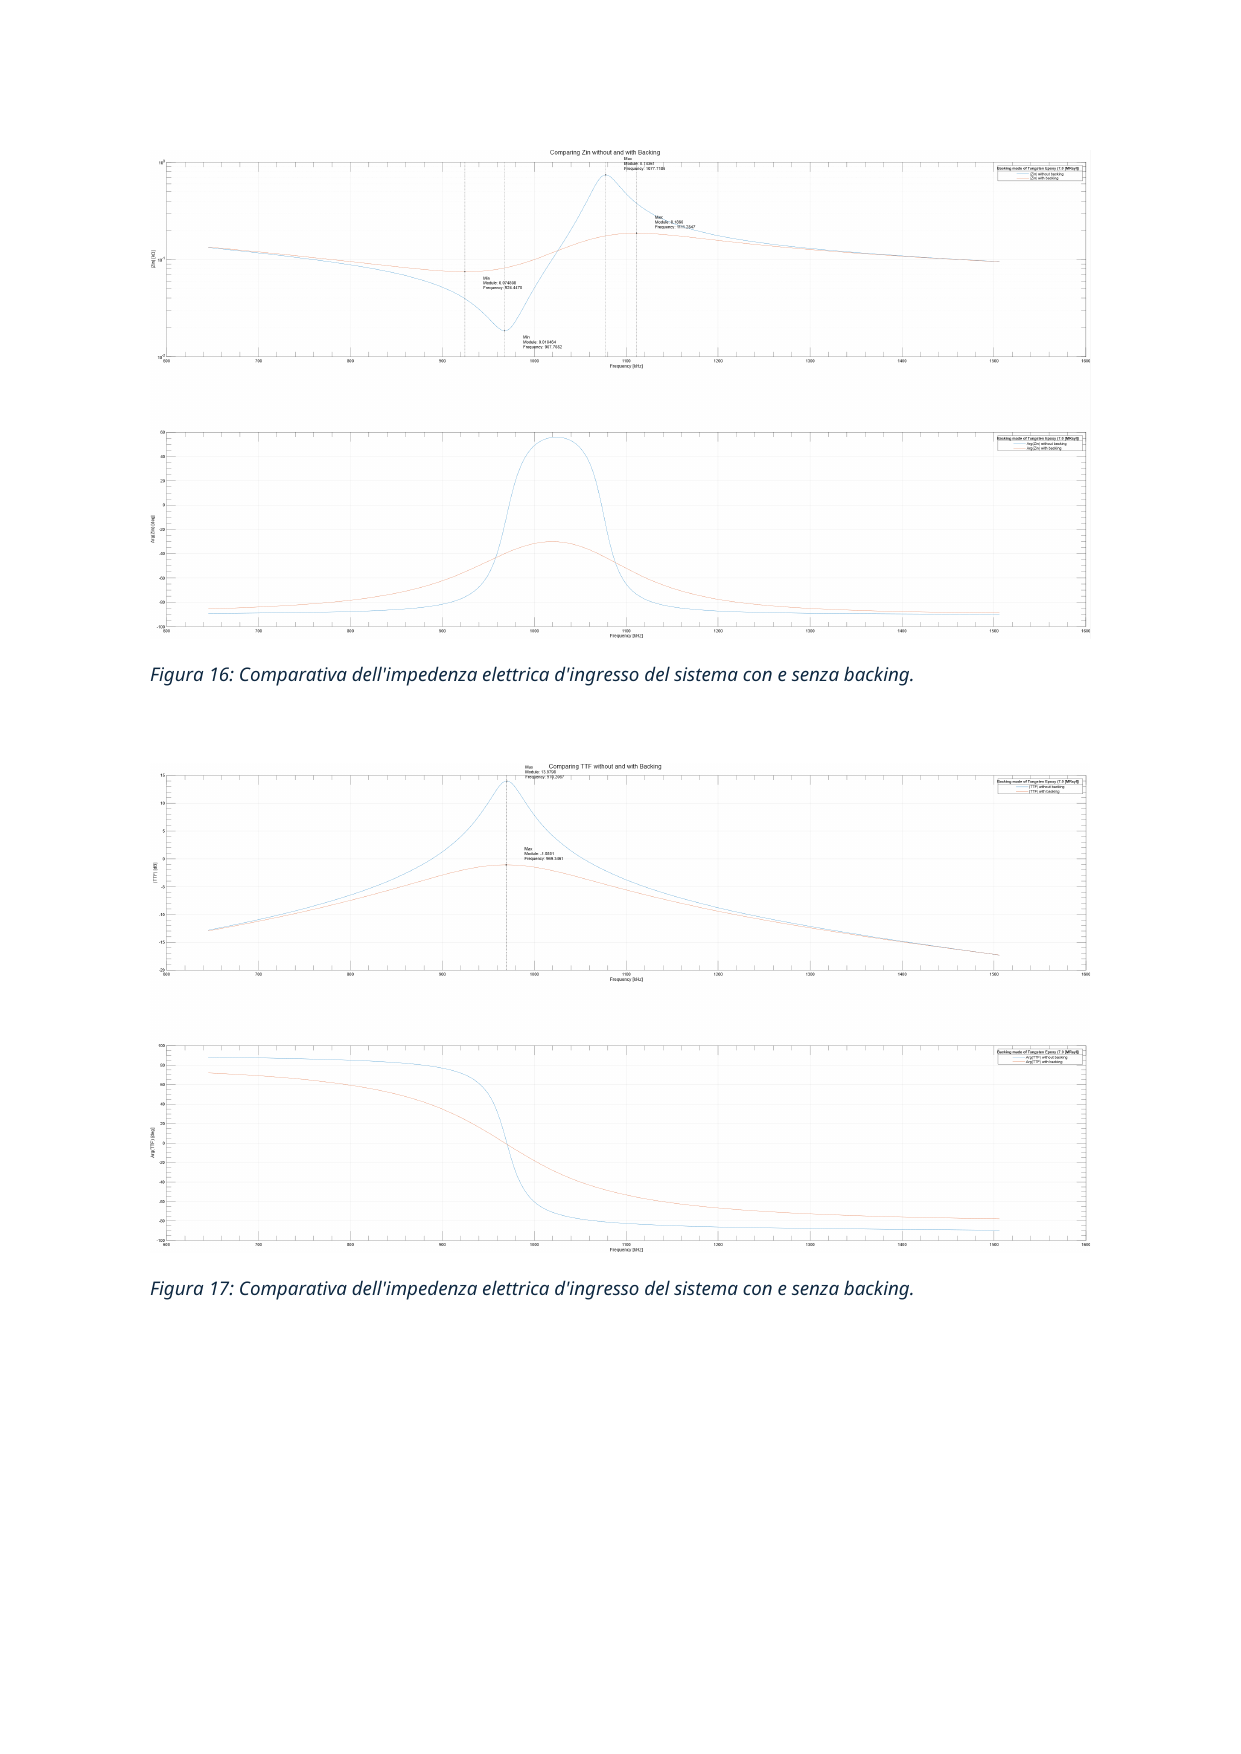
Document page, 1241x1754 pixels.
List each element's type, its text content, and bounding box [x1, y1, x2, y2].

text Figura : Comparativa dell'impedenza elettrica d'ingresso del sistema con e senza backing. [150, 661, 1090, 686]
picture [150, 150, 1091, 639]
text Figura : Comparativa dell'impedenza elettrica d'ingresso del sistema con e senza backing. [150, 1275, 1090, 1300]
picture [150, 763, 1091, 1253]
